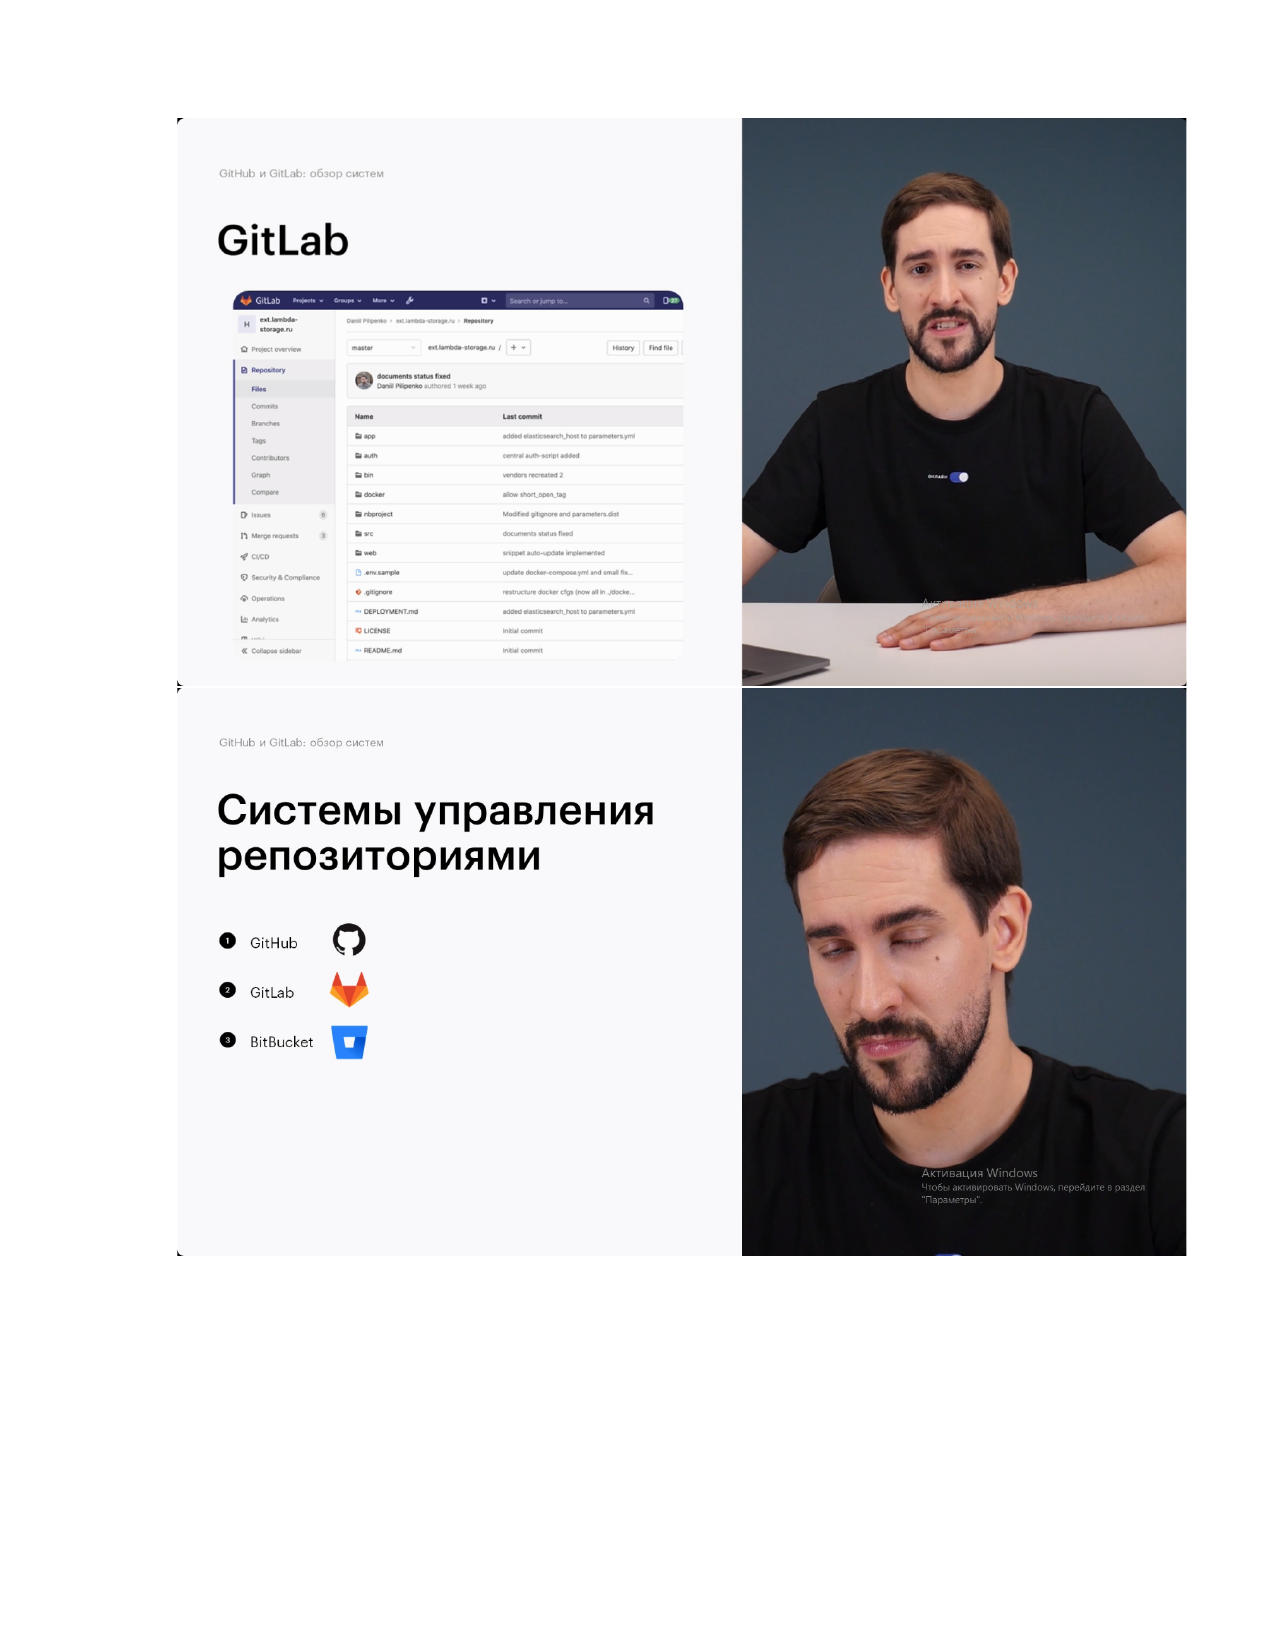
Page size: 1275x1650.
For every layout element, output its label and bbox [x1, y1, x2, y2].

picture [177, 688, 1187, 1256]
picture [177, 118, 1187, 686]
